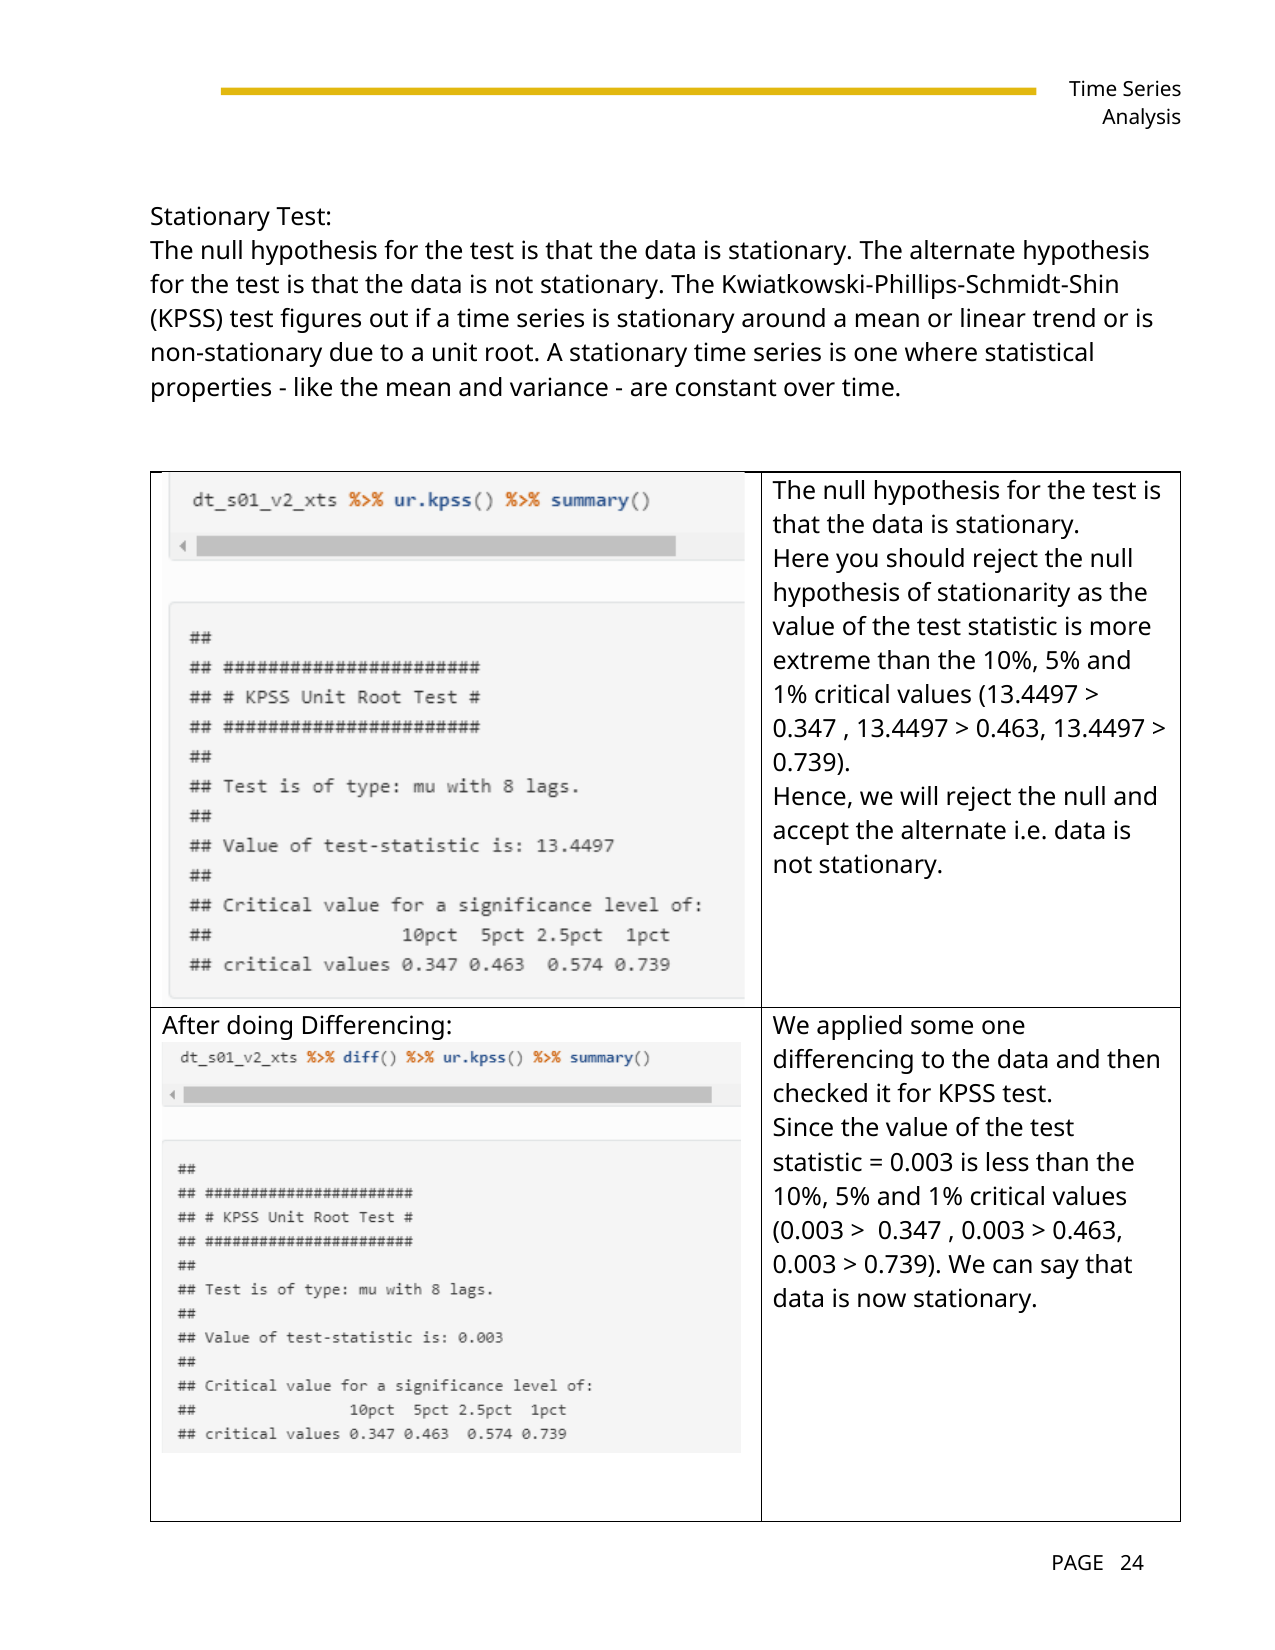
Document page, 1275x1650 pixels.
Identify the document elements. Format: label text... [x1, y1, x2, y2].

table_header [151, 473, 161, 1007]
table_cell We applied some one differencing to the data and then checked it for KPSS test. Since the value of the test statistic = 0.003 is less than the 10%, 5% and 1% critical values (0.003 > 0.347 , 0.003 > 0.463, 0.003 > 0.739). We can say that data is now stationary. [762, 1008, 1180, 1521]
table_header The null hypothesis for the test is that the data is stationary. Here you should reject the null hypothesis of stationarity as the value of the test statistic is more extreme than the 10%, 5% and 1% critical values (13.4497 > 0.347 , 13.4497 > 0.463, 13.4497 > 0.739). Hence, we will reject the null and accept the alternate i.e. data is not stationary. [762, 473, 1180, 1007]
picture [161, 472, 745, 1007]
text The null hypothesis for the test is that the data is stationary. The alternate hypothesis for the test is that the data is not stationary. The Kwiatkowski-Phillips-Schmidt-Shin (KPSS) test figures out if a time series is stationary around a mean or linear trend or is non-stationary due to a unit root. A stationary time series is one where statistical properties - like the mean and variance - are constant over time. [150, 233, 1181, 403]
table_header [745, 473, 761, 1007]
table_cell After doing Differencing: [151, 1008, 761, 1521]
picture [161, 1042, 741, 1453]
text Stationary Test: [150, 199, 1181, 233]
